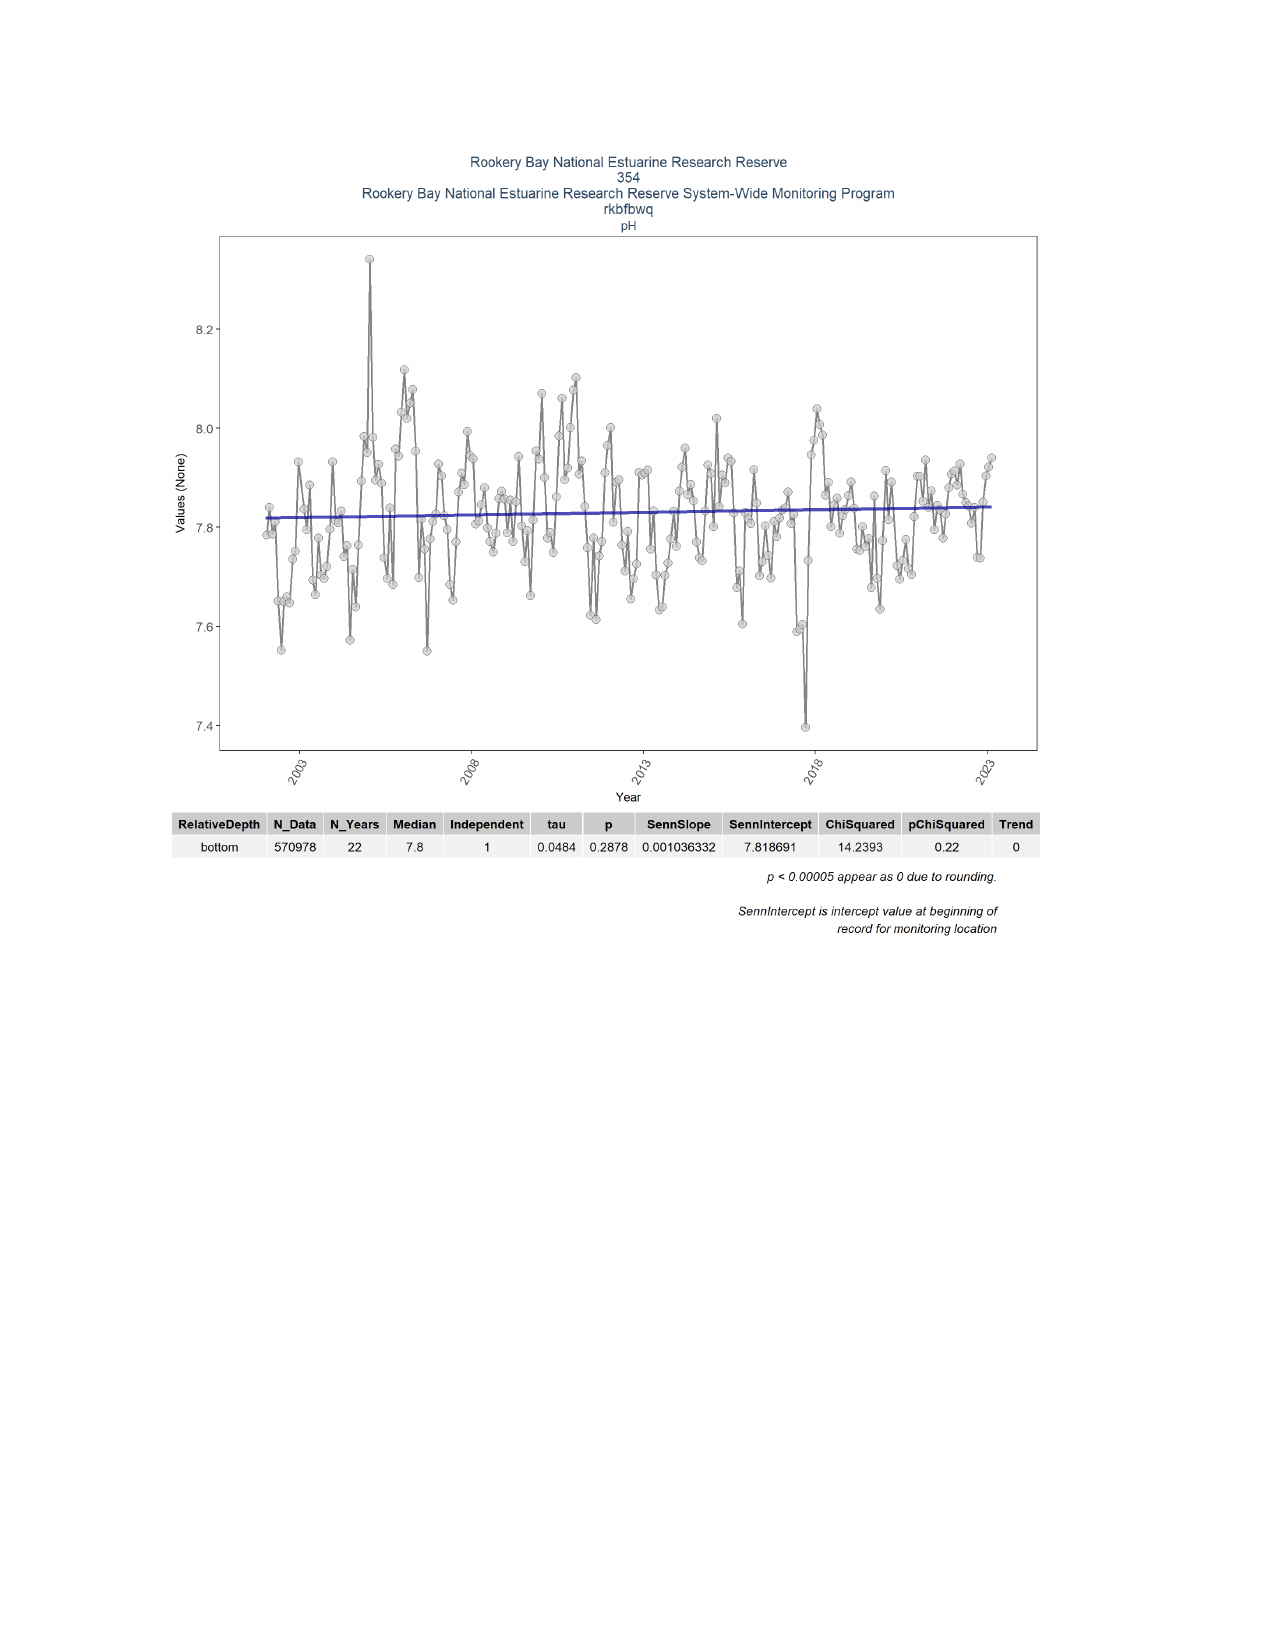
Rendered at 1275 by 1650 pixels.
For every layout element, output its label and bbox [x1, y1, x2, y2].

picture [168, 150, 1044, 938]
